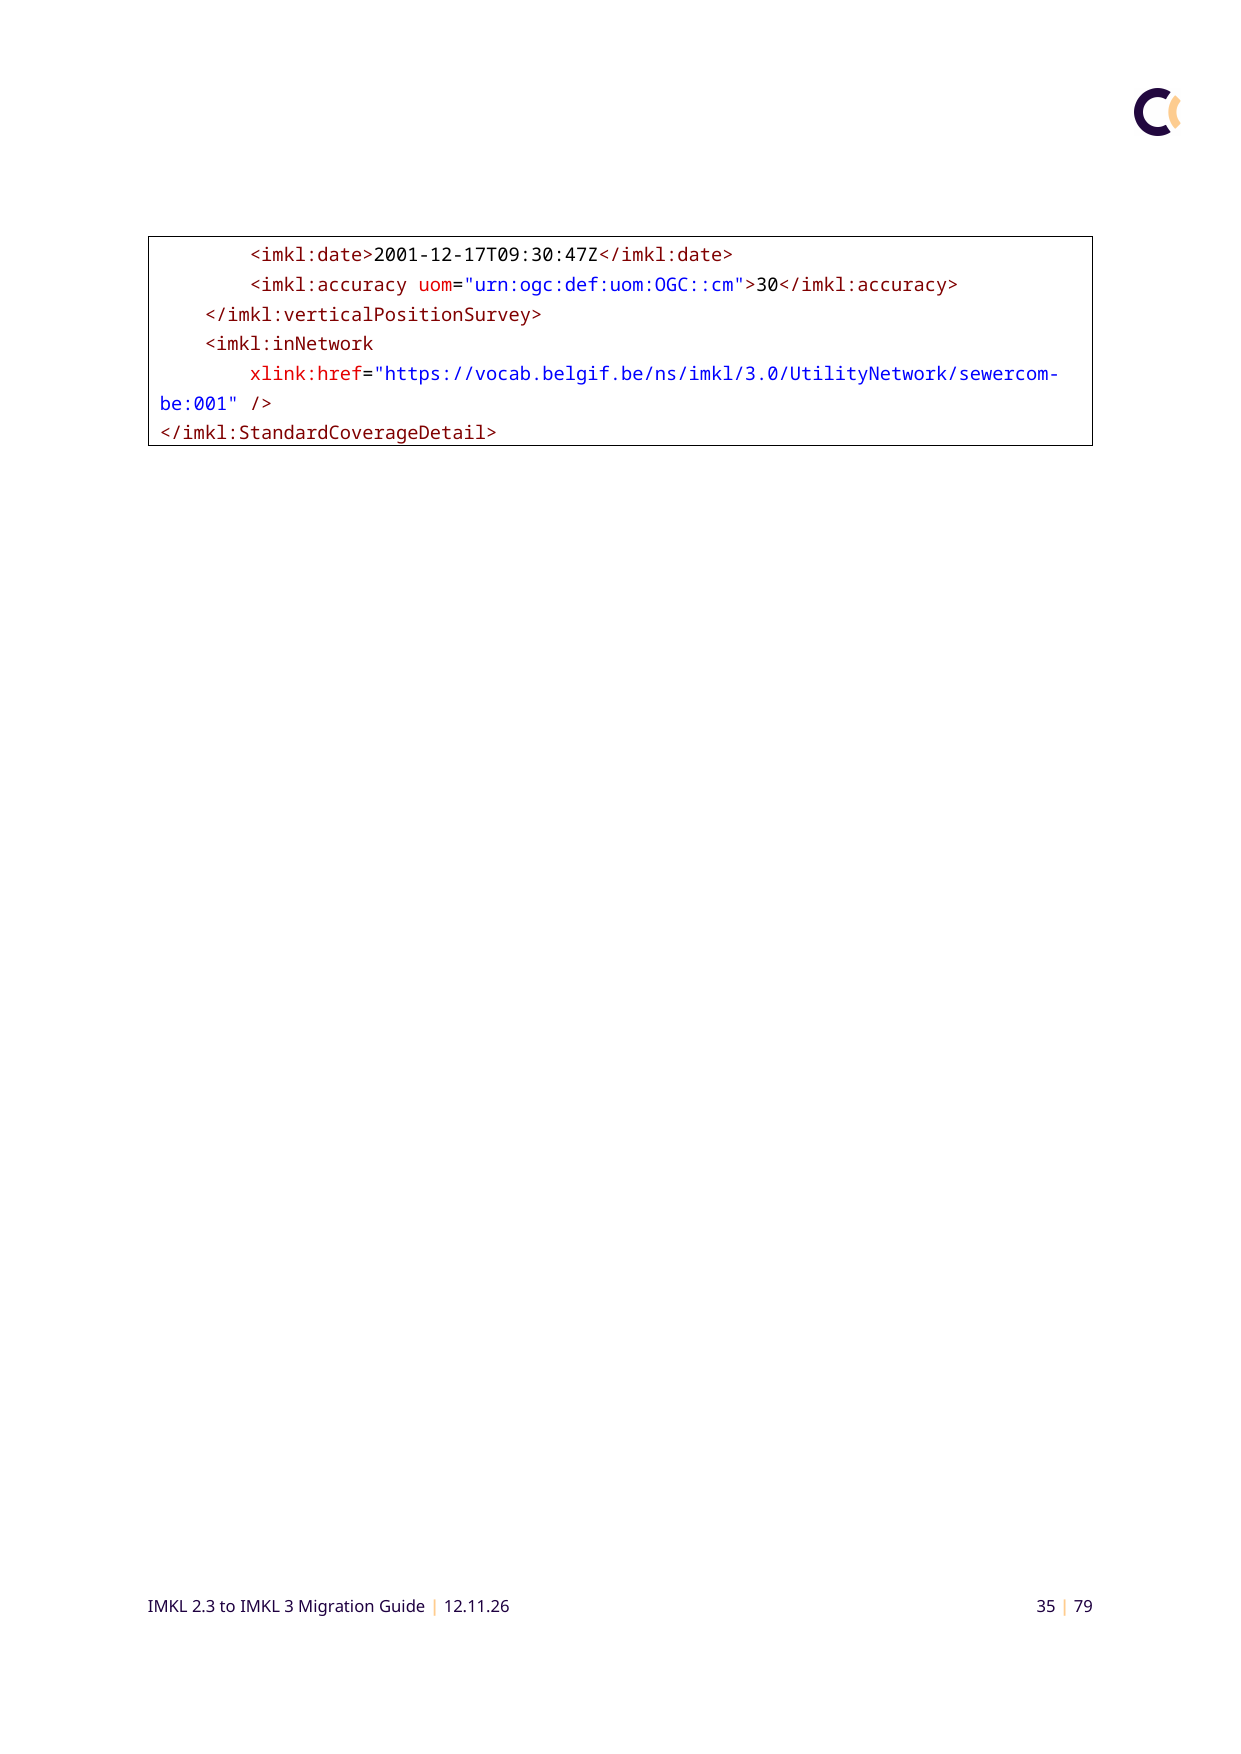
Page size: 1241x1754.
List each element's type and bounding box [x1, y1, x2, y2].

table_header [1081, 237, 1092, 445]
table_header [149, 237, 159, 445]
picture [1134, 88, 1181, 136]
